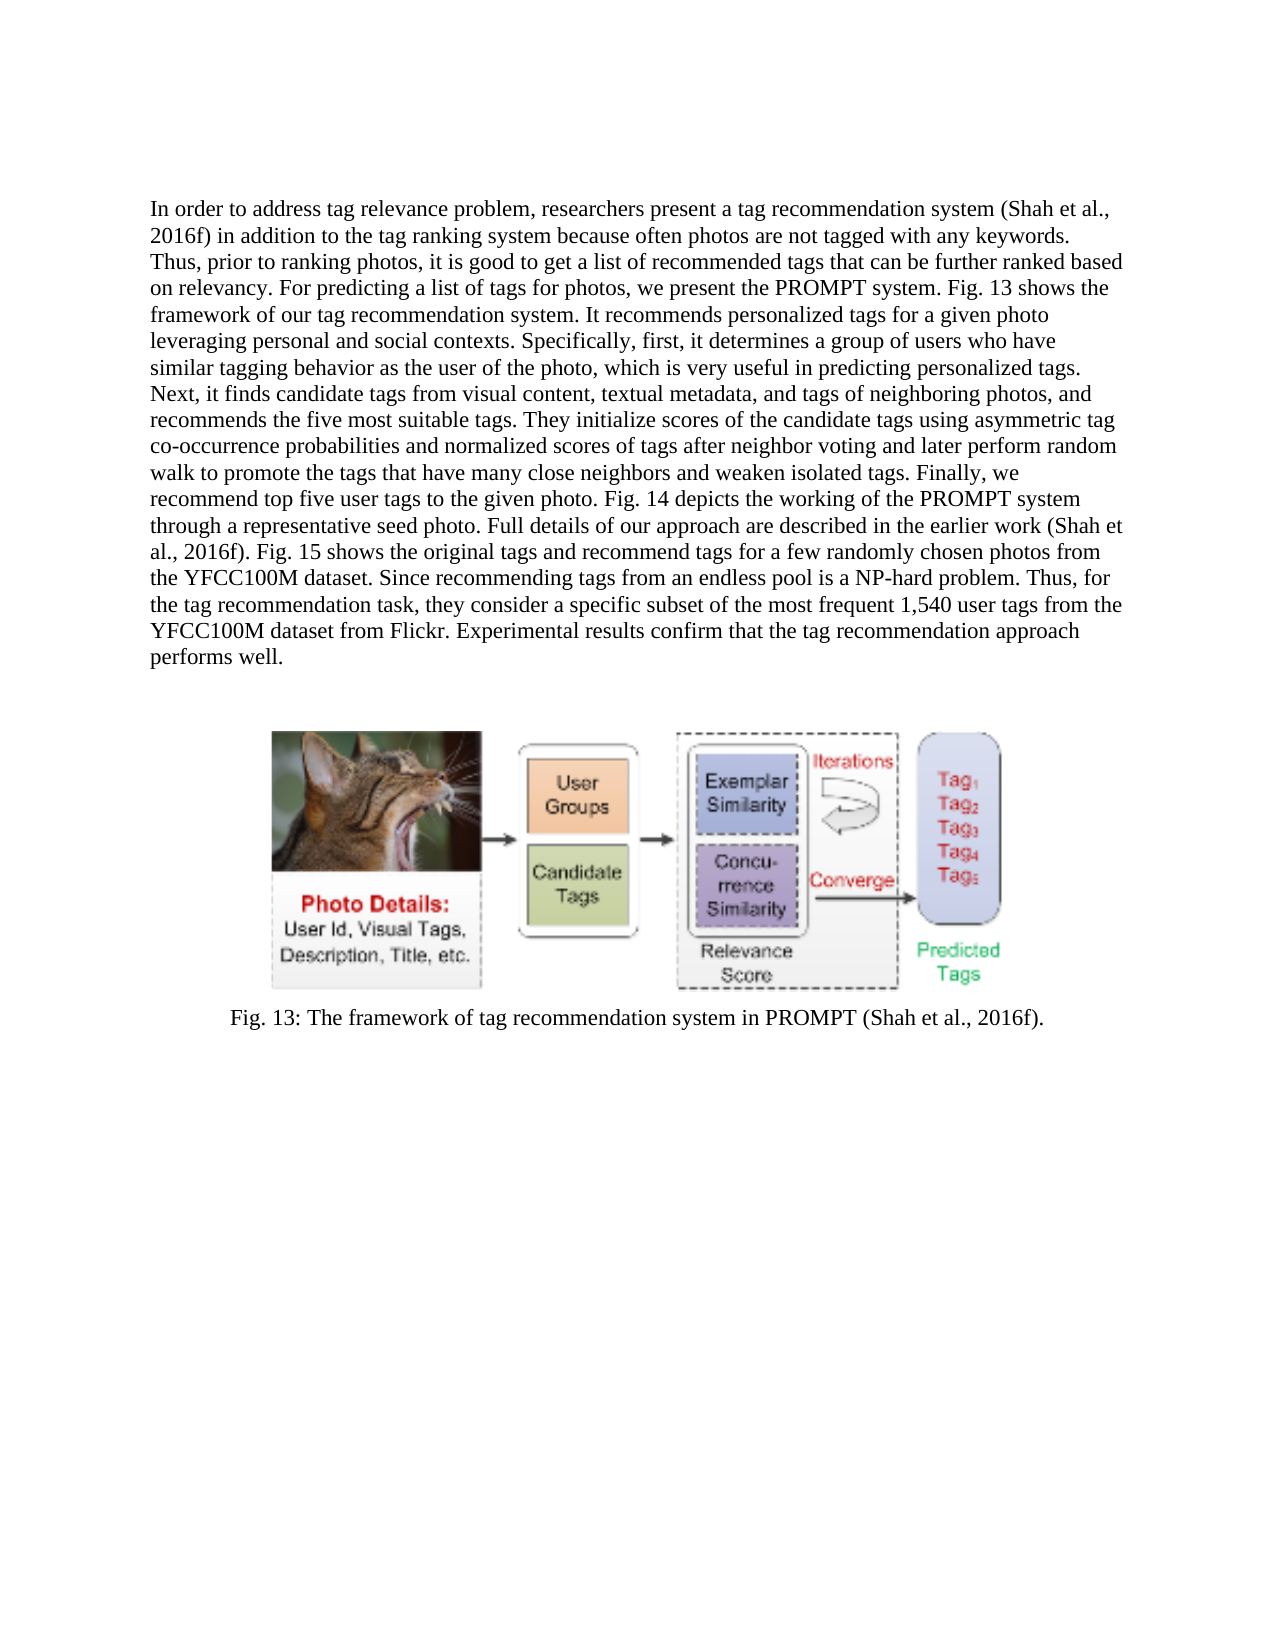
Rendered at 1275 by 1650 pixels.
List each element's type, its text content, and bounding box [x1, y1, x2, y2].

picture [271, 731, 1004, 992]
text In order to address tag relevance problem, researchers present a tag recommendation system (Shah et al., 2016f) in addition to the tag ranking system because often photos are not tagged with any keywords. Thus, prior to ranking photos, it is good to get a list of recommended tags that can be further ranked based on relevancy. For predicting a list of tags for photos, we present the PROMPT system. Fig. 13 shows the framework of our tag recommendation system. It recommends personalized tags for a given photo leveraging personal and social contexts. Specifically, first, it determines a group of users who have similar tagging behavior as the user of the photo, which is very useful in predicting personalized tags. Next, it finds candidate tags from visual content, textual metadata, and tags of neighboring photos, and recommends the five most suitable tags. They initialize scores of the candidate tags using asymmetric tag co-occurrence probabilities and normalized scores of tags after neighbor voting and later perform random walk to promote the tags that have many close neighbors and weaken isolated tags. Finally, we recommend top five user tags to the given photo. Fig. 14 depicts the working of the PROMPT system through a representative seed photo. Full details of our approach are described in the earlier work (Shah et al., 2016f). Fig. 15 shows the original tags and recommend tags for a few randomly chosen photos from the YFCC100M dataset. Since recommending tags from an endless pool is a NP-hard problem. Thus, for the tag recommendation task, they consider a specific subset of the most frequent 1,540 user tags from the YFCC100M dataset from Flickr. Experimental results confirm that the tag recommendation approach performs well. [150, 195, 1125, 670]
text Fig. 13: The framework of tag recommendation system in PROMPT (Shah et al., 2016f). [150, 1004, 1125, 1031]
